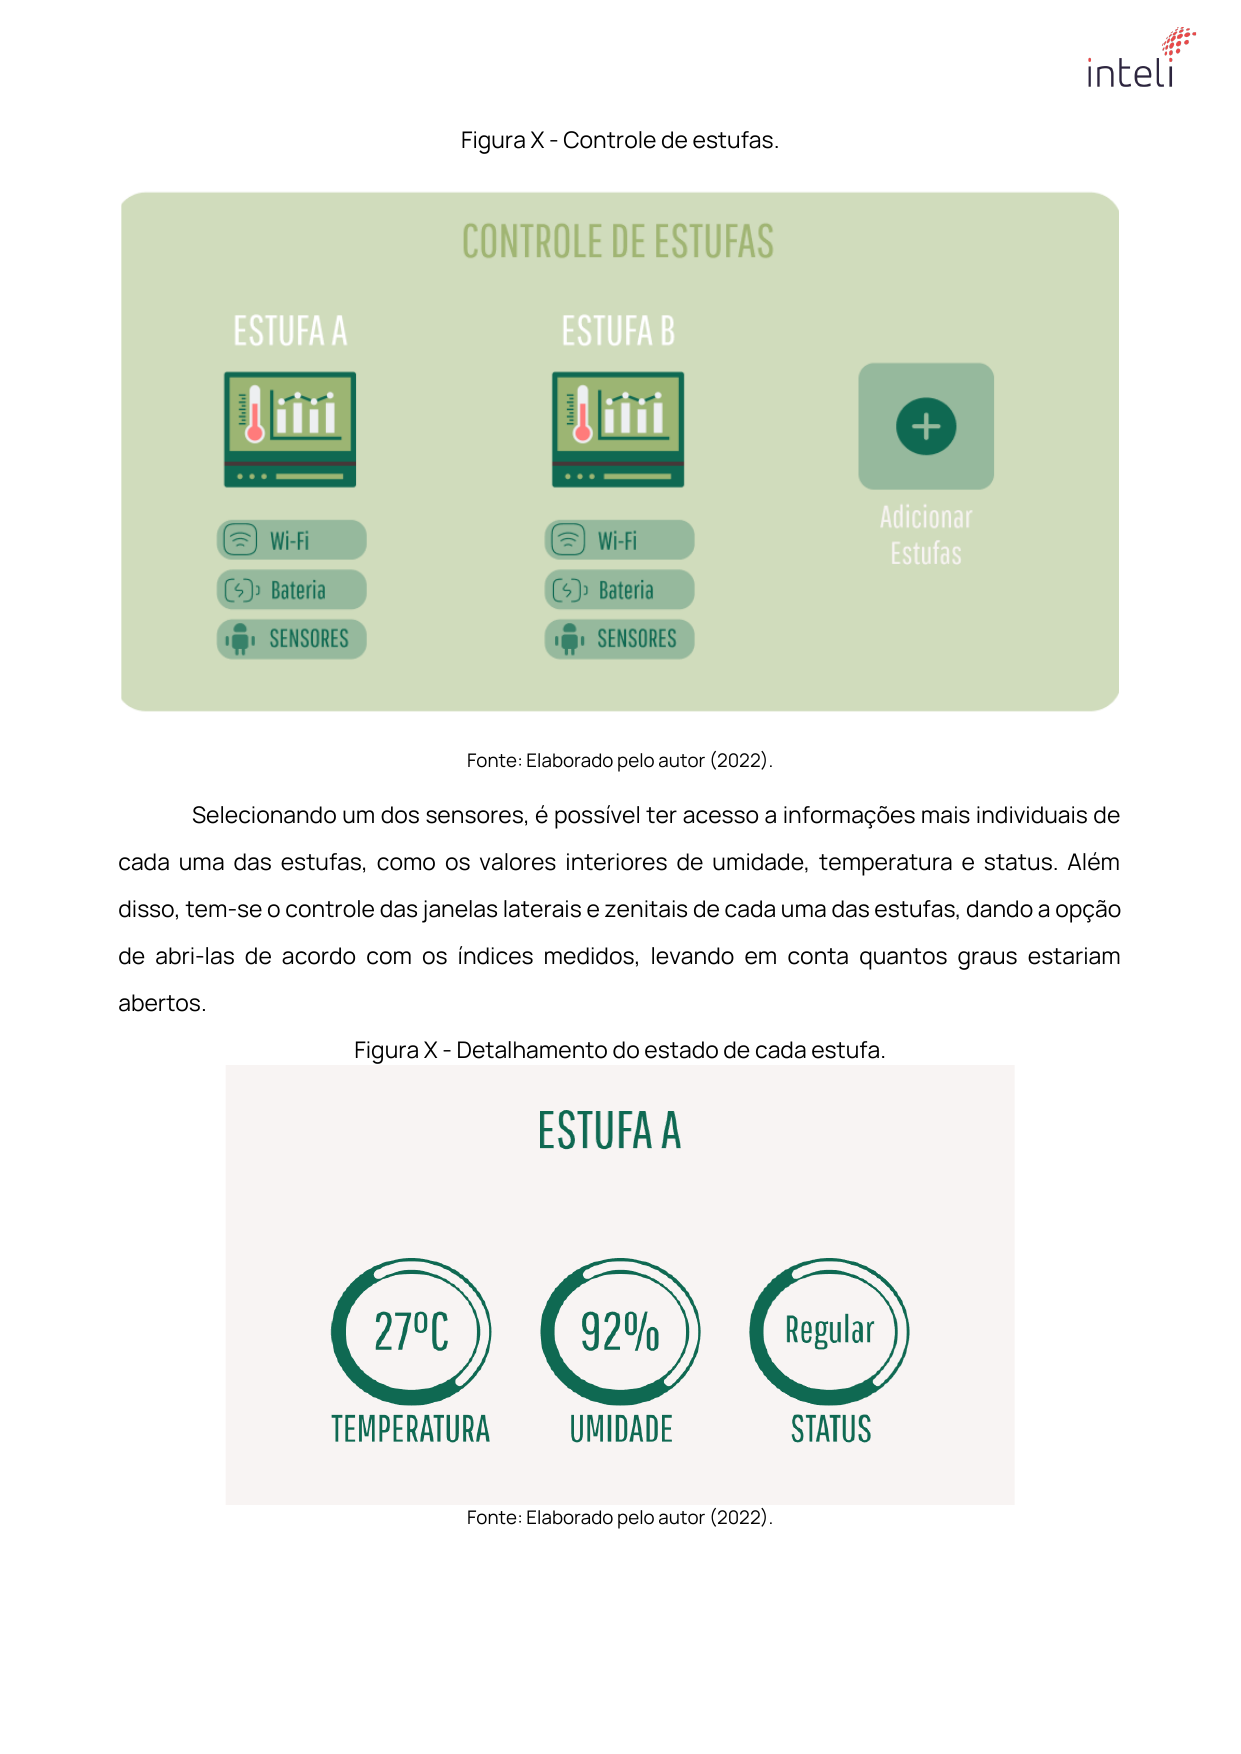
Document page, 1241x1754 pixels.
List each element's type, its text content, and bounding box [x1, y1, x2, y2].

picture [225, 1065, 1015, 1505]
picture [121, 155, 1119, 748]
text Figura X - Controle de estufas. [118, 124, 1122, 155]
picture [1088, 27, 1197, 87]
text Figura X - Detalhamento do estado de cada estufa. [118, 1034, 1122, 1065]
text Fonte: Elaborado pelo autor (2022). [118, 747, 1122, 773]
text Fonte: Elaborado pelo autor (2022). [118, 1505, 1122, 1530]
text Selecionando um dos sensores, é possível ter acesso a informações mais individuais de cada uma das estufas, como os valores interiores de umidade, temperatura e status. Além disso, tem-se o controle das janelas laterais e zenitais de cada uma das estufas, dando a opção de abri-las de acordo com os índices medidos, levando em conta quantos graus estariam abertos. [118, 799, 1122, 1018]
